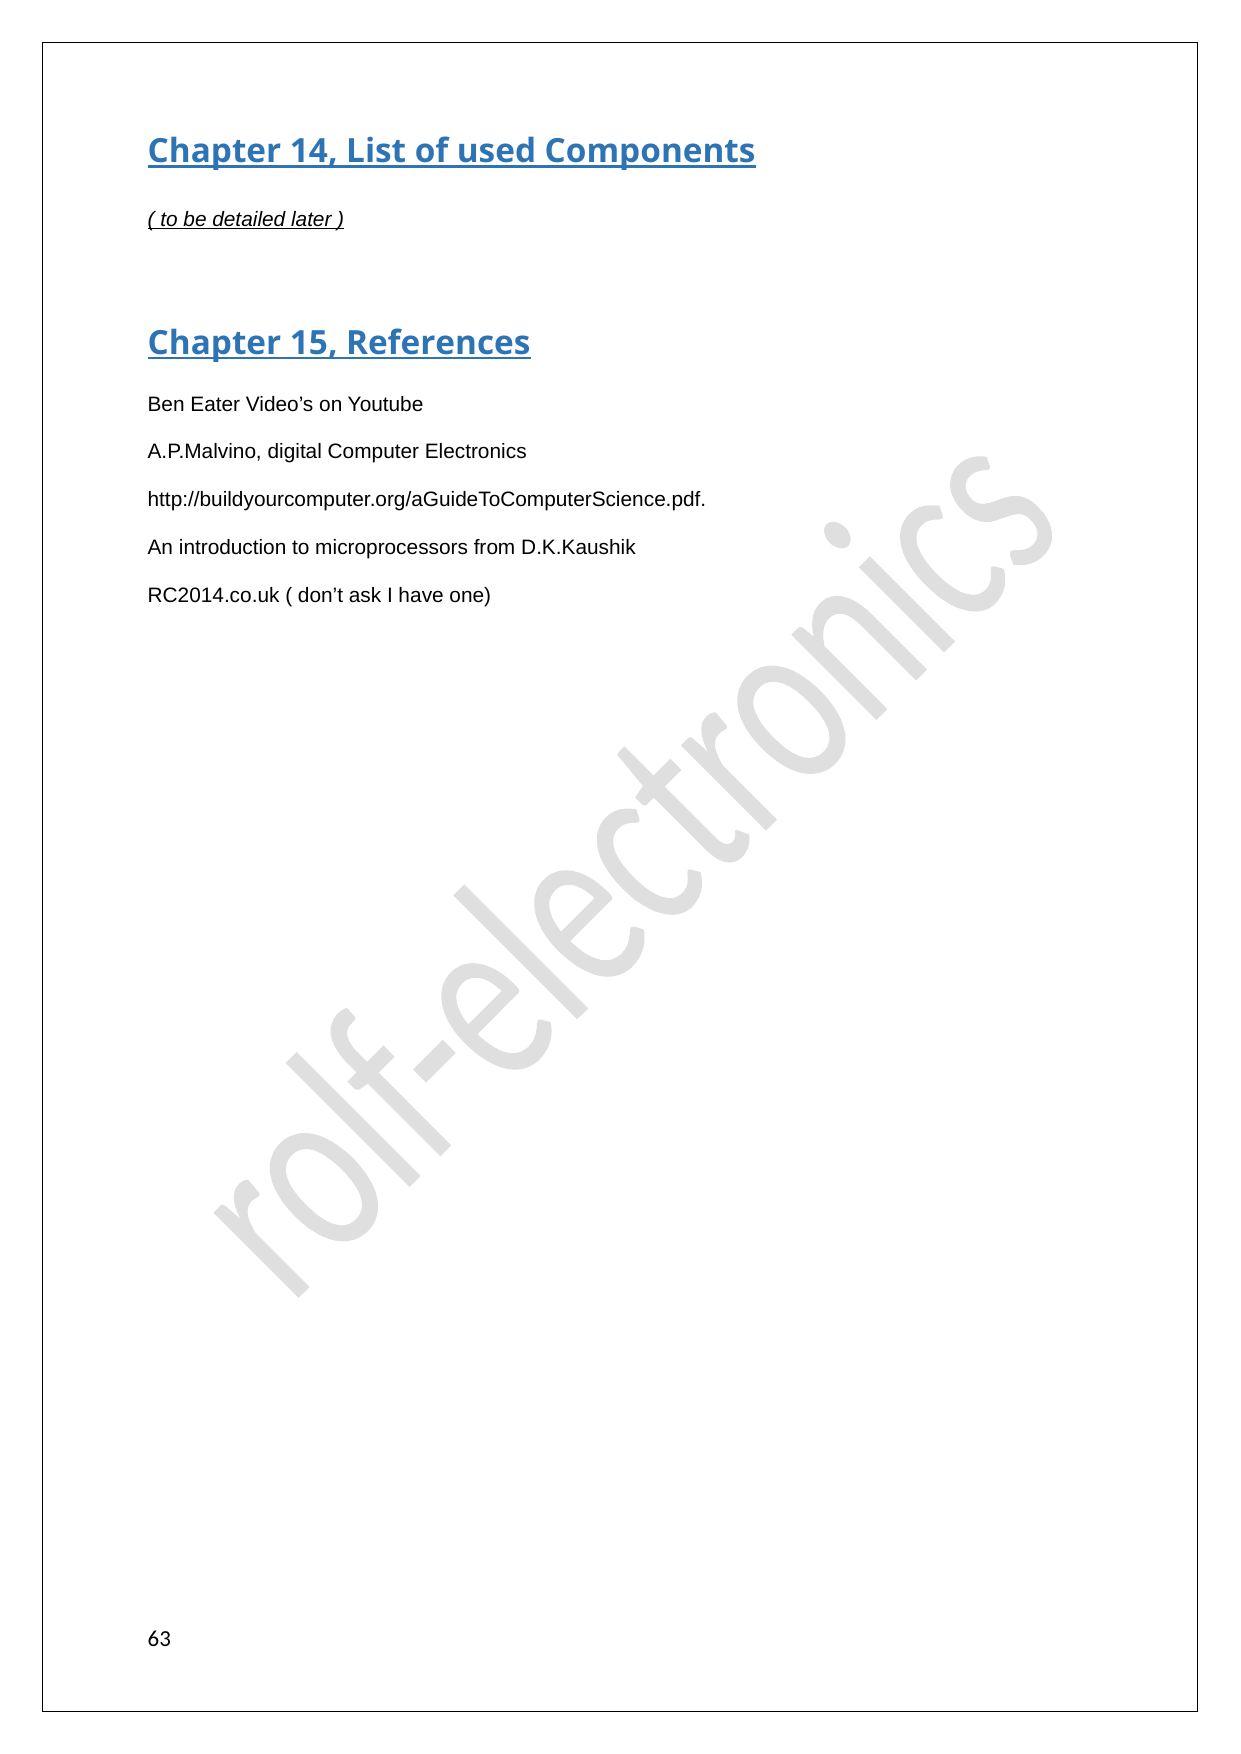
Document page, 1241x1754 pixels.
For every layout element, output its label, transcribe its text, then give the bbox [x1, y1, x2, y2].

subtitle Chapter 15, References [147, 318, 1093, 364]
text ( to be detailed later ) [147, 207, 1093, 231]
subtitle Chapter 14, List of used Components [147, 127, 1093, 172]
text http://buildyourcomputer.org/aGuideToComputerScience.pdf. [147, 487, 1093, 511]
text An introduction to microprocessors from D.K.Kaushik [147, 535, 1093, 559]
text A.P.Malvino, digital Computer Electronics [147, 439, 1093, 463]
text RC2014.co.uk ( don’t ask I have one) [147, 583, 1093, 607]
text Ben Eater Video’s on Youtube [147, 391, 1093, 415]
